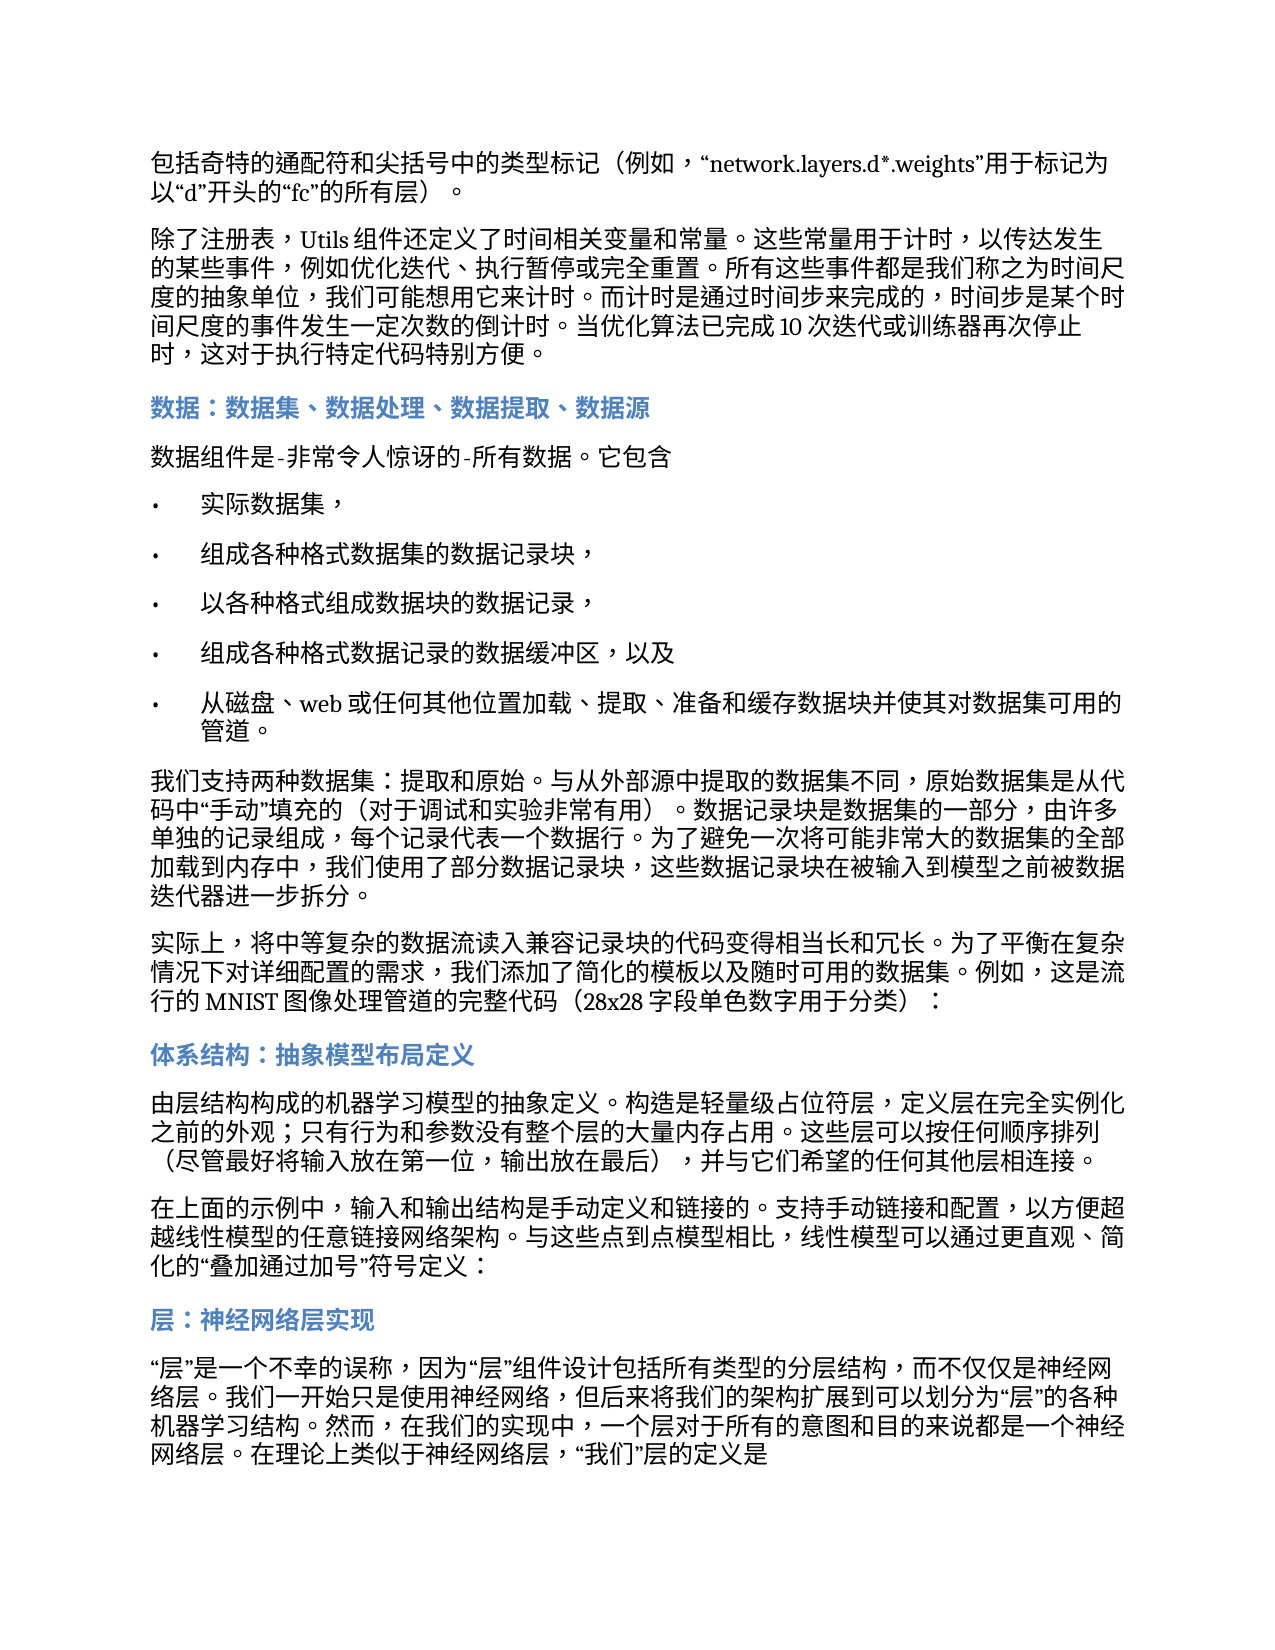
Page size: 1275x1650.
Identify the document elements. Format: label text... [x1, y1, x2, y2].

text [150, 150, 1125, 207]
list 实际数据集， [150, 491, 1125, 520]
list 以各种格式组成数据块的数据记录， [150, 590, 1125, 619]
text 我们支持两种数据集：提取和原始。与从外部源中提取的数据集不同，原始数据集是从代码中“手动”填充的（对于调试和实验非常有用）。数据记录块是数据集的一部分，由许多单独的记录组成，每个记录代表一个数据行。为了避免一次将可能非常大的数据集的全部加载到内存中，我们使用了部分数据记录块，这些数据记录块在被输入到模型之前被数据迭代器进一步拆分。 [150, 768, 1125, 912]
text 由层结构构成的机器学习模型的抽象定义。构造是轻量级占位符层，定义层在完全实例化之前的外观；只有行为和参数没有整个层的大量内存占用。这些层可以按任何顺序排列（尽管最好将输入放在第一位，输出放在最后），并与它们希望的任何其他层相连接。 [150, 1090, 1125, 1176]
text 在上面的示例中，输入和输出结构是手动定义和链接的。支持手动链接和配置，以方便超越线性模型的任意链接网络架构。与这些点到点模型相比，线性模型可以通过更直观、简化的“叠加通过加号”符号定义： [150, 1195, 1125, 1281]
list 从磁盘、web或任何其他位置加载、提取、准备和缓存数据块并使其对数据集可用的管道。 [150, 689, 1125, 747]
text “层”是一个不幸的误称，因为“层”组件设计包括所有类型的分层结构，而不仅仅是神经网络层。我们一开始只是使用神经网络，但后来将我们的架构扩展到可以划分为“层”的各种机器学习结构。然而，在我们的实现中，一个层对于所有的意图和目的来说都是一个神经网络层。在理论上类似于神经网络层，“我们”层的定义是 [150, 1355, 1125, 1470]
subtitle 层：神经网络层实现 [150, 1302, 1125, 1336]
list 组成各种格式数据集的数据记录块， [150, 541, 1125, 569]
subtitle 数据：数据集、数据处理、数据提取、数据源 [150, 391, 1125, 425]
subtitle 体系结构：抽象模型布局定义 [150, 1037, 1125, 1071]
list 组成各种格式数据记录的数据缓冲区，以及 [150, 640, 1125, 669]
text 实际上，将中等复杂的数据流读入兼容记录块的代码变得相当长和冗长。为了平衡在复杂情况下对详细配置的需求，我们添加了简化的模板以及随时可用的数据集。例如，这是流行的MNIST图像处理管道的完整代码（28x28字段单色数字用于分类）： [150, 930, 1125, 1017]
text 数据组件是 - 非常令人惊讶的 - 所有数据。它包含 [150, 444, 1125, 472]
text 除了注册表，Utils组件还定义了时间相关变量和常量。这些常量用于计时，以传达发生的某些事件，例如优化迭代、执行暂停或完全重置。所有这些事件都是我们称之为时间尺度的抽象单位，我们可能想用它来计时。而计时是通过时间步来完成的，时间步是某个时间尺度的事件发生一定次数的倒计时。当优化算法已完成10次迭代或训练器再次停止时，这对于执行特定代码特别方便。 [150, 226, 1125, 370]
